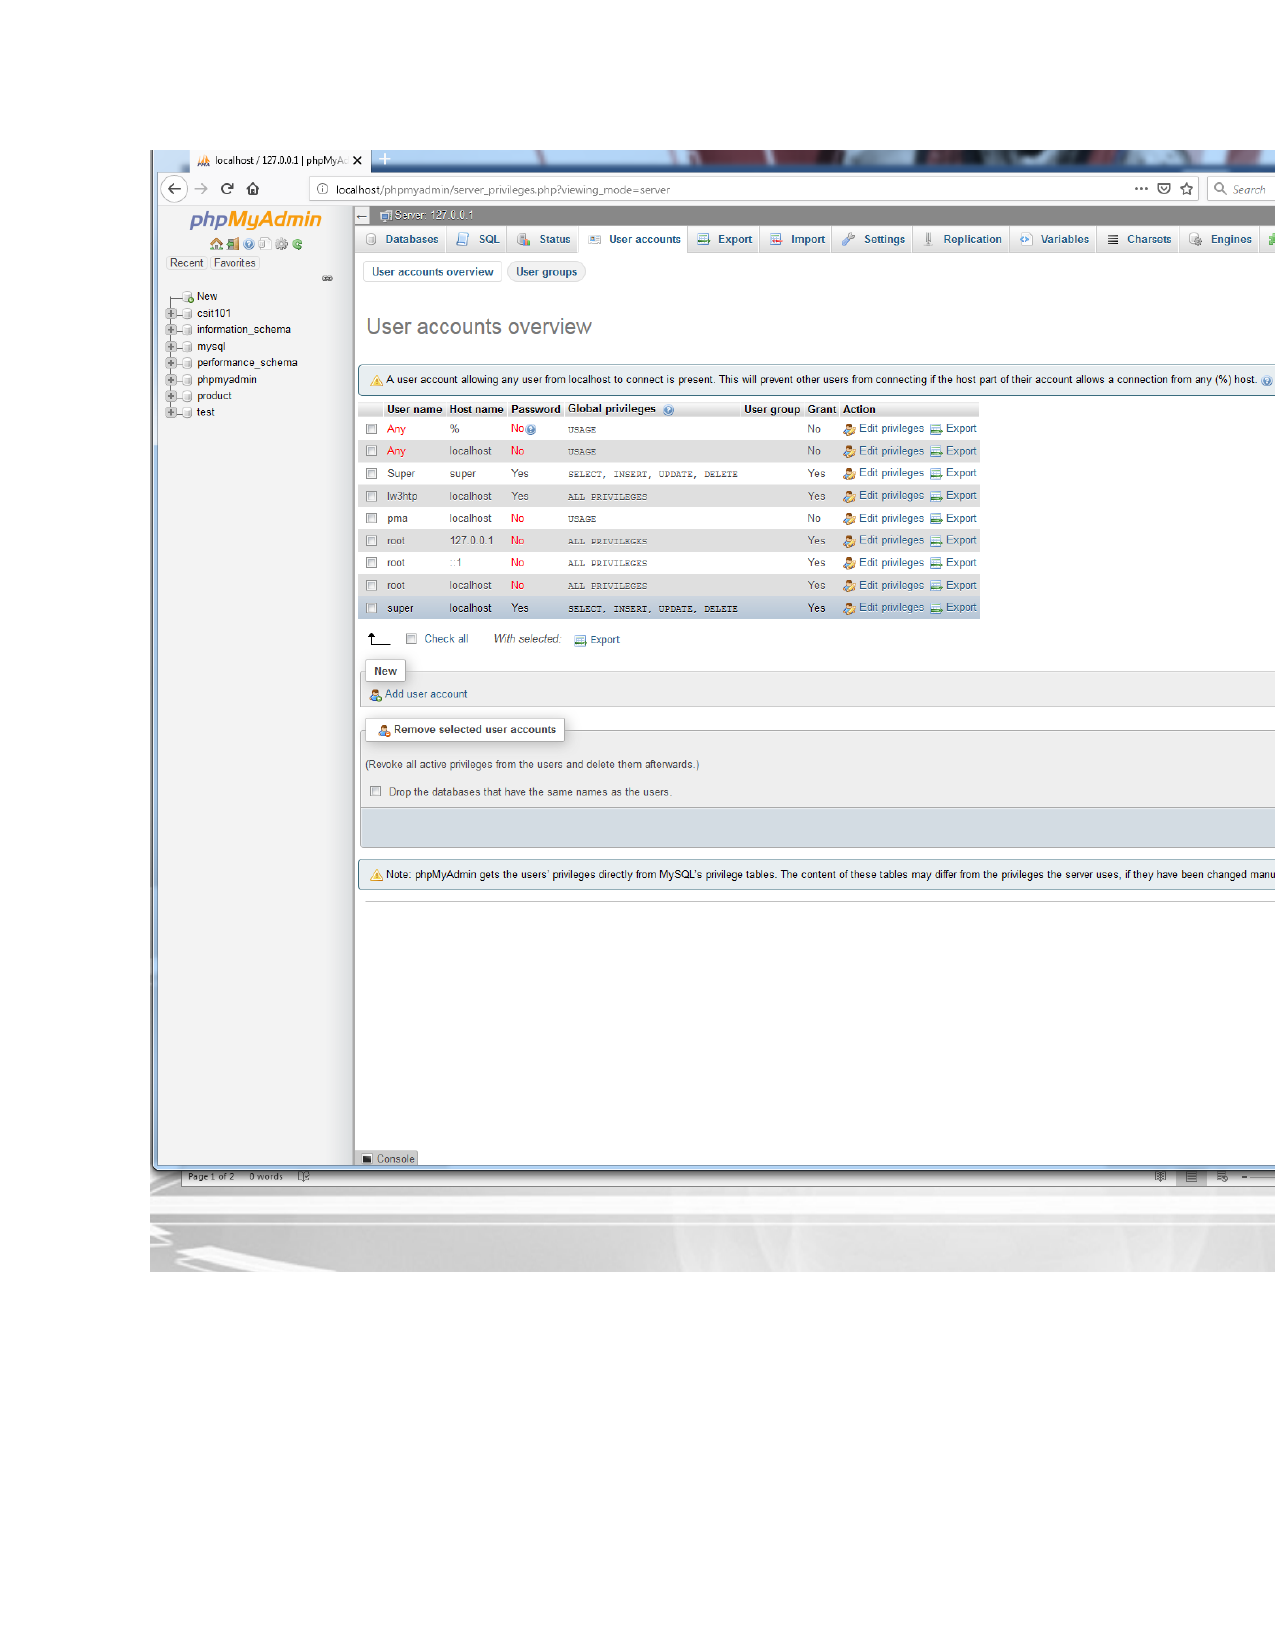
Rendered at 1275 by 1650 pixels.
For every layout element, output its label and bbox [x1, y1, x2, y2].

picture [150, 150, 1275, 1272]
